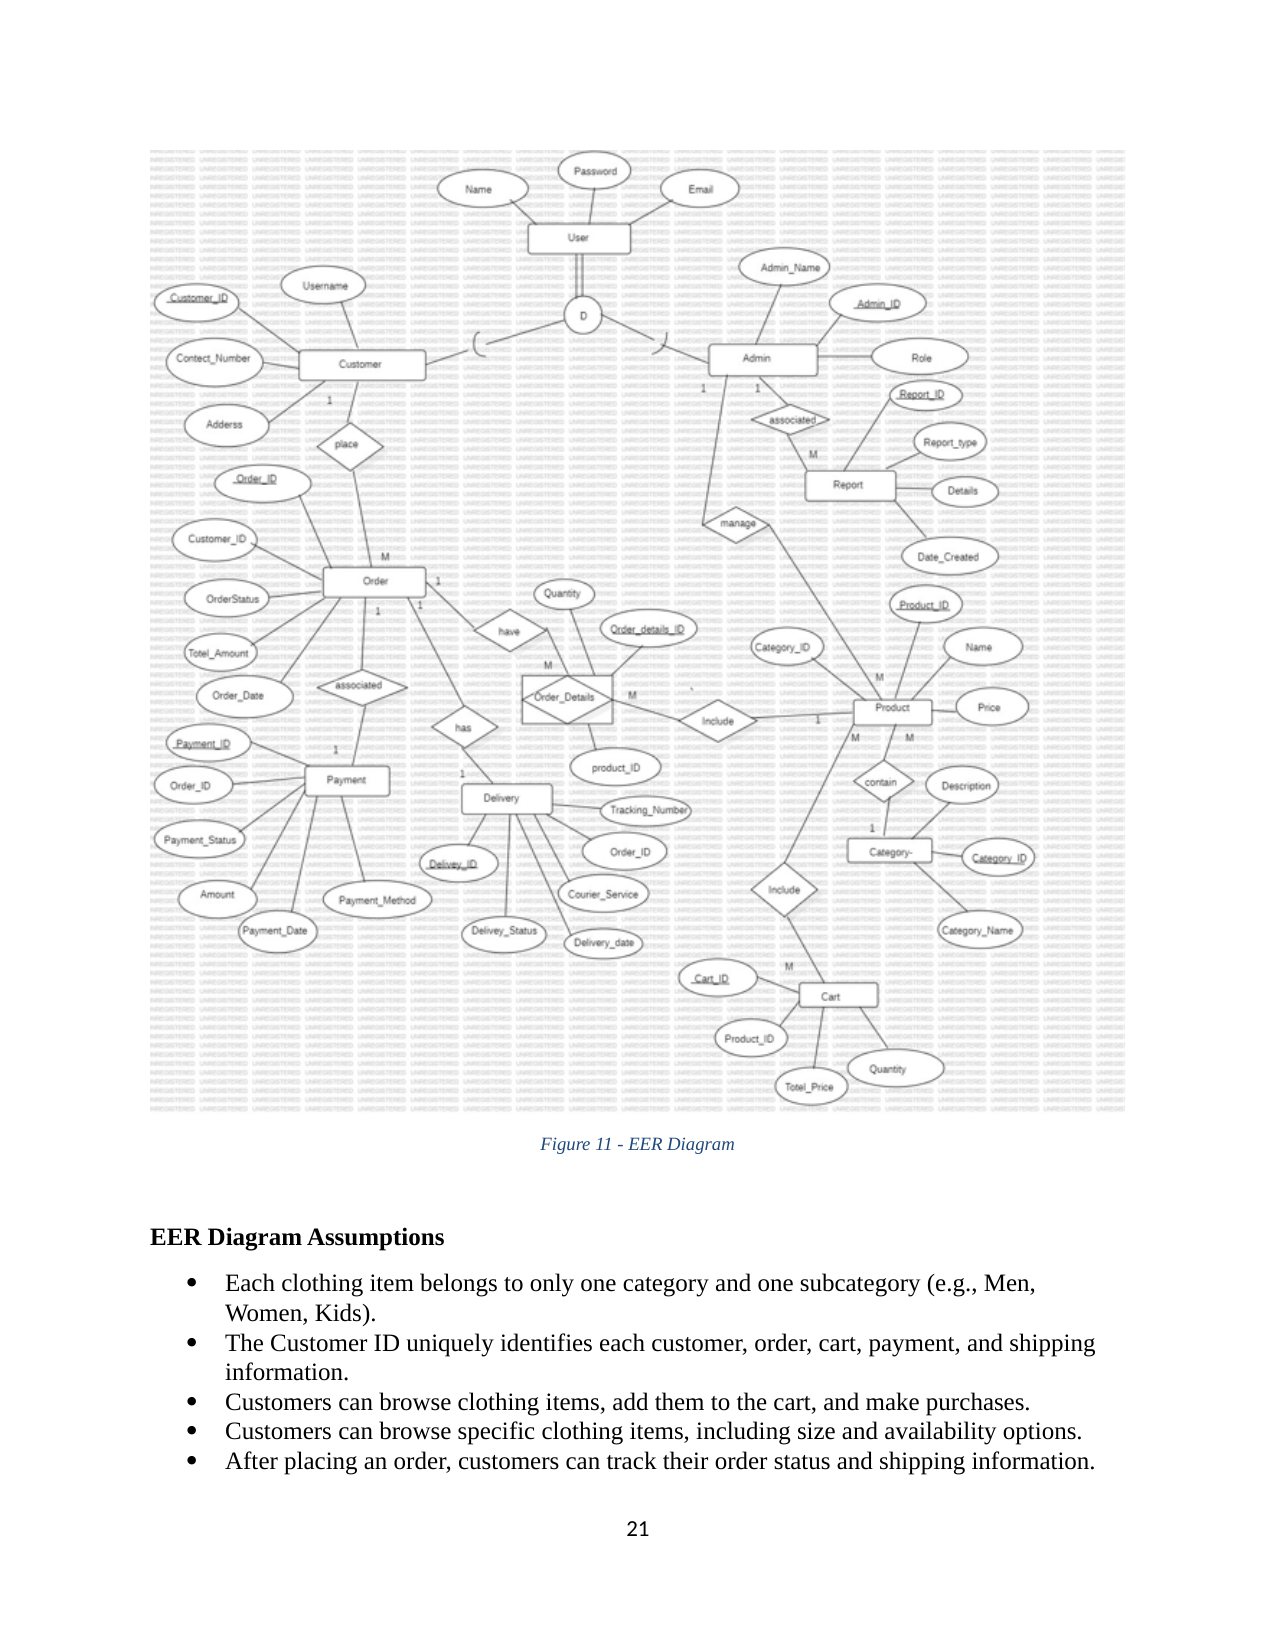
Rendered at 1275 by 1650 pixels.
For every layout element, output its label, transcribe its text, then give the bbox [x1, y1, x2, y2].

list Customers can browse specific clothing items, including size and availability options. [187, 1416, 1125, 1445]
text EER Diagram Assumptions [150, 1222, 1125, 1251]
picture [150, 150, 1125, 1115]
list Each clothing item belongs to only one category and one subcategory (e.g., Men, Women, Kids). [187, 1268, 1125, 1327]
list After placing an order, customers can track their order status and shipping information. [187, 1446, 1125, 1475]
list The Customer ID uniquely identifies each customer, order, cart, payment, and shipping information. [187, 1328, 1125, 1386]
text Figure 11 - EER Diagram [150, 1133, 1125, 1154]
list Customers can browse clothing items, add them to the cart, and make purchases. [187, 1387, 1125, 1416]
